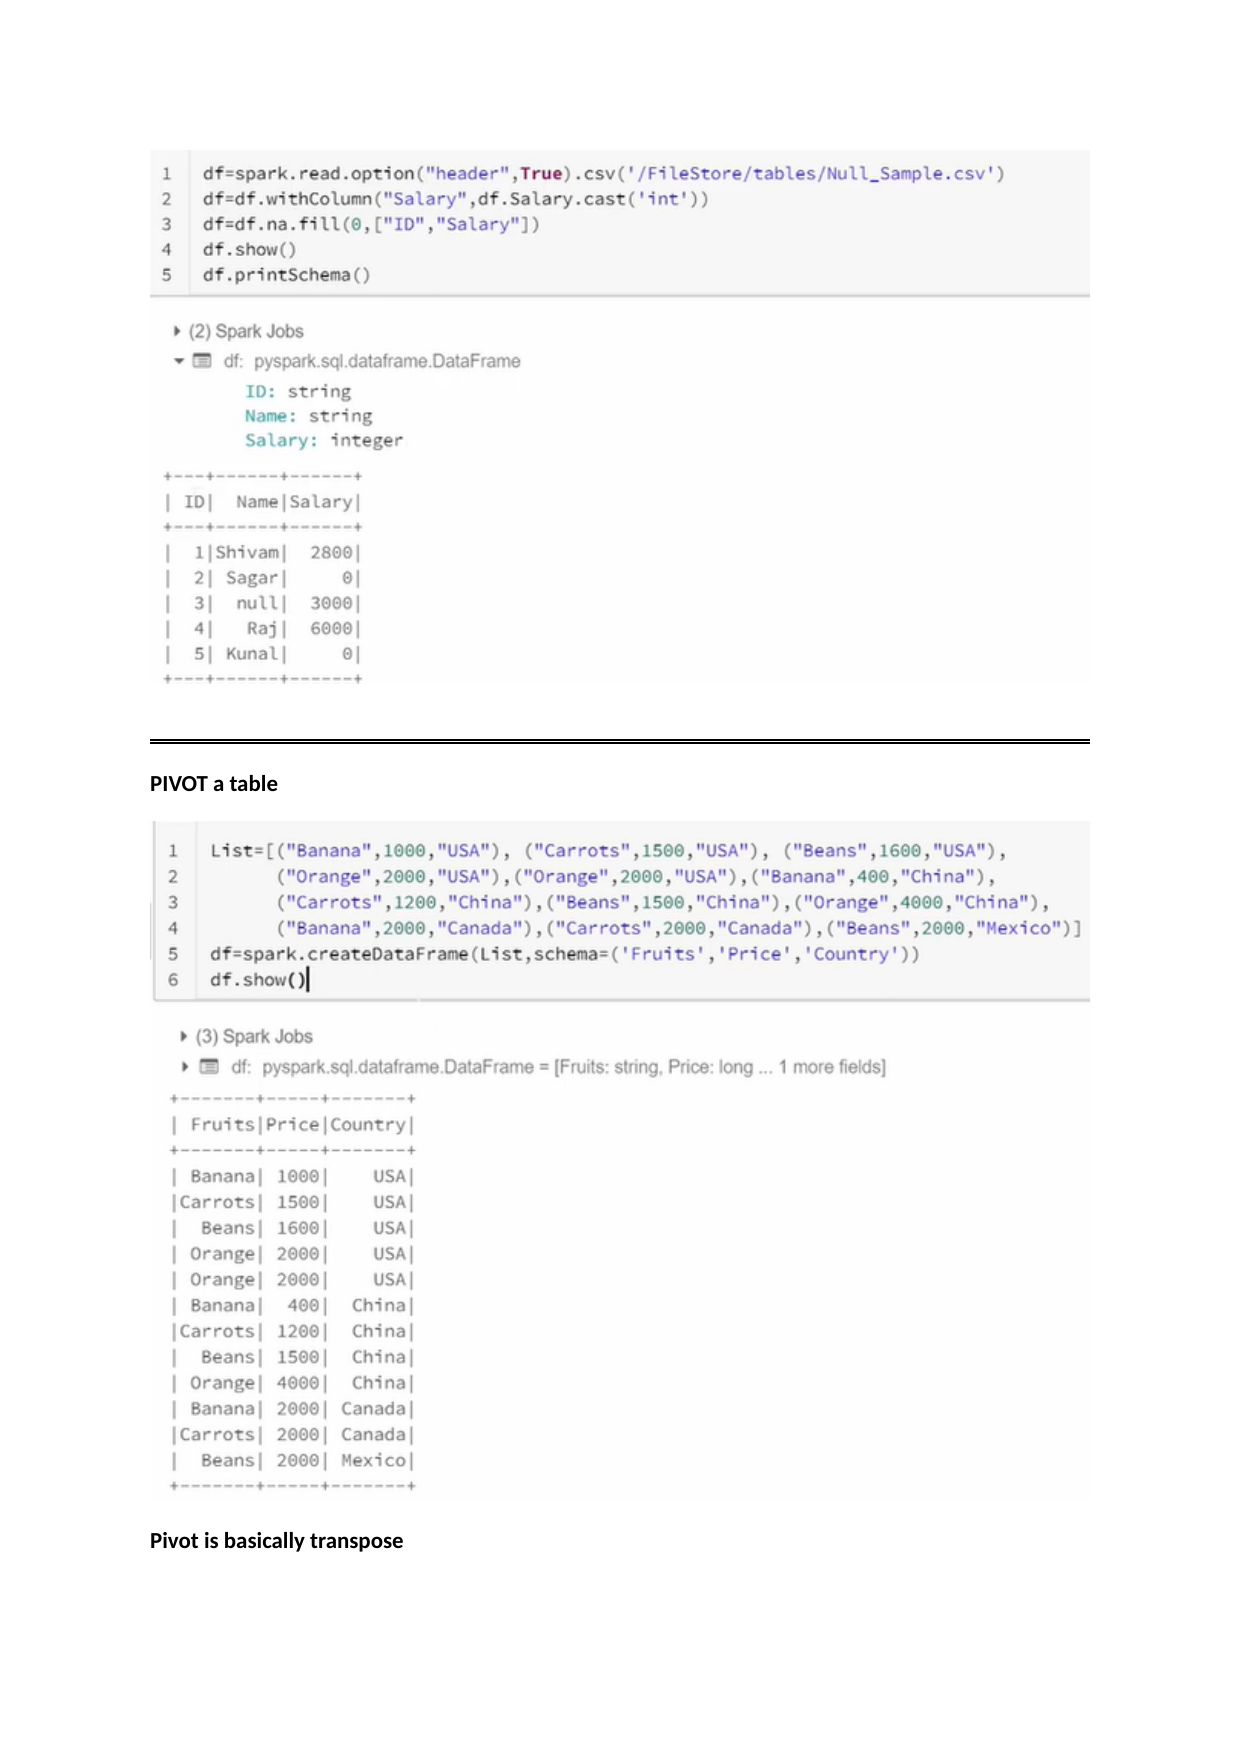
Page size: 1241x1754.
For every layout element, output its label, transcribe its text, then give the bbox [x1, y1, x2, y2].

text Pivot is basically transpose [150, 1526, 1090, 1554]
picture [150, 150, 1091, 684]
picture [150, 821, 1091, 1502]
text PIVOT a table [150, 769, 1090, 797]
